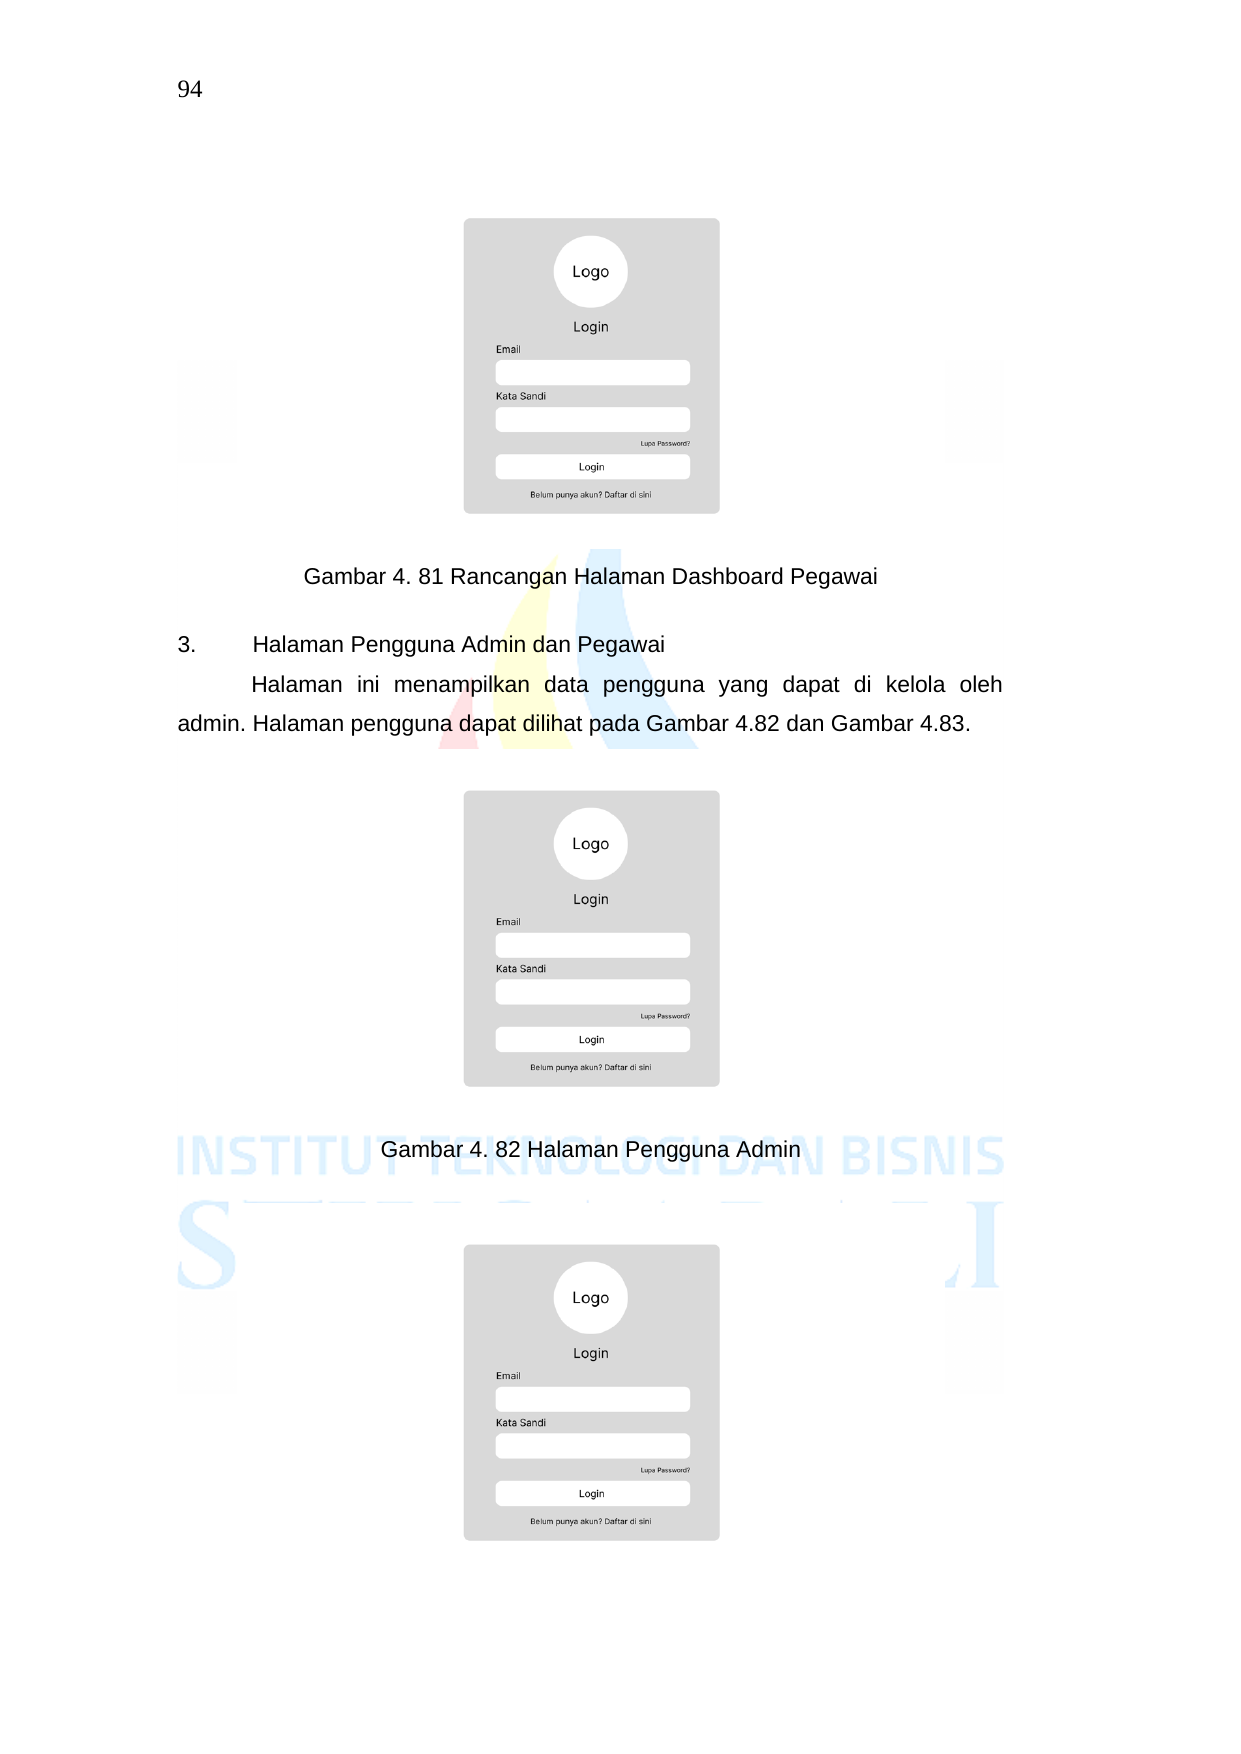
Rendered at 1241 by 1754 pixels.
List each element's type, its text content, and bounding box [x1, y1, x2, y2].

text Gambar 4. 81 Rancangan Halaman Dashboard Pegawai [177, 563, 1004, 589]
text Gambar 4. 82 Halaman Pengguna Admin [177, 1136, 1004, 1162]
list Halaman ini menampilkan data pengguna yang dapat di kelola oleh admin. Halaman pengguna dapat dilihat pada Gambar 4.82 dan Gambar 4.83. [177, 671, 1004, 737]
picture [236, 177, 945, 549]
picture [236, 1203, 945, 1576]
picture [236, 749, 945, 1122]
list Halaman Pengguna Admin dan Pegawai [177, 631, 1004, 658]
